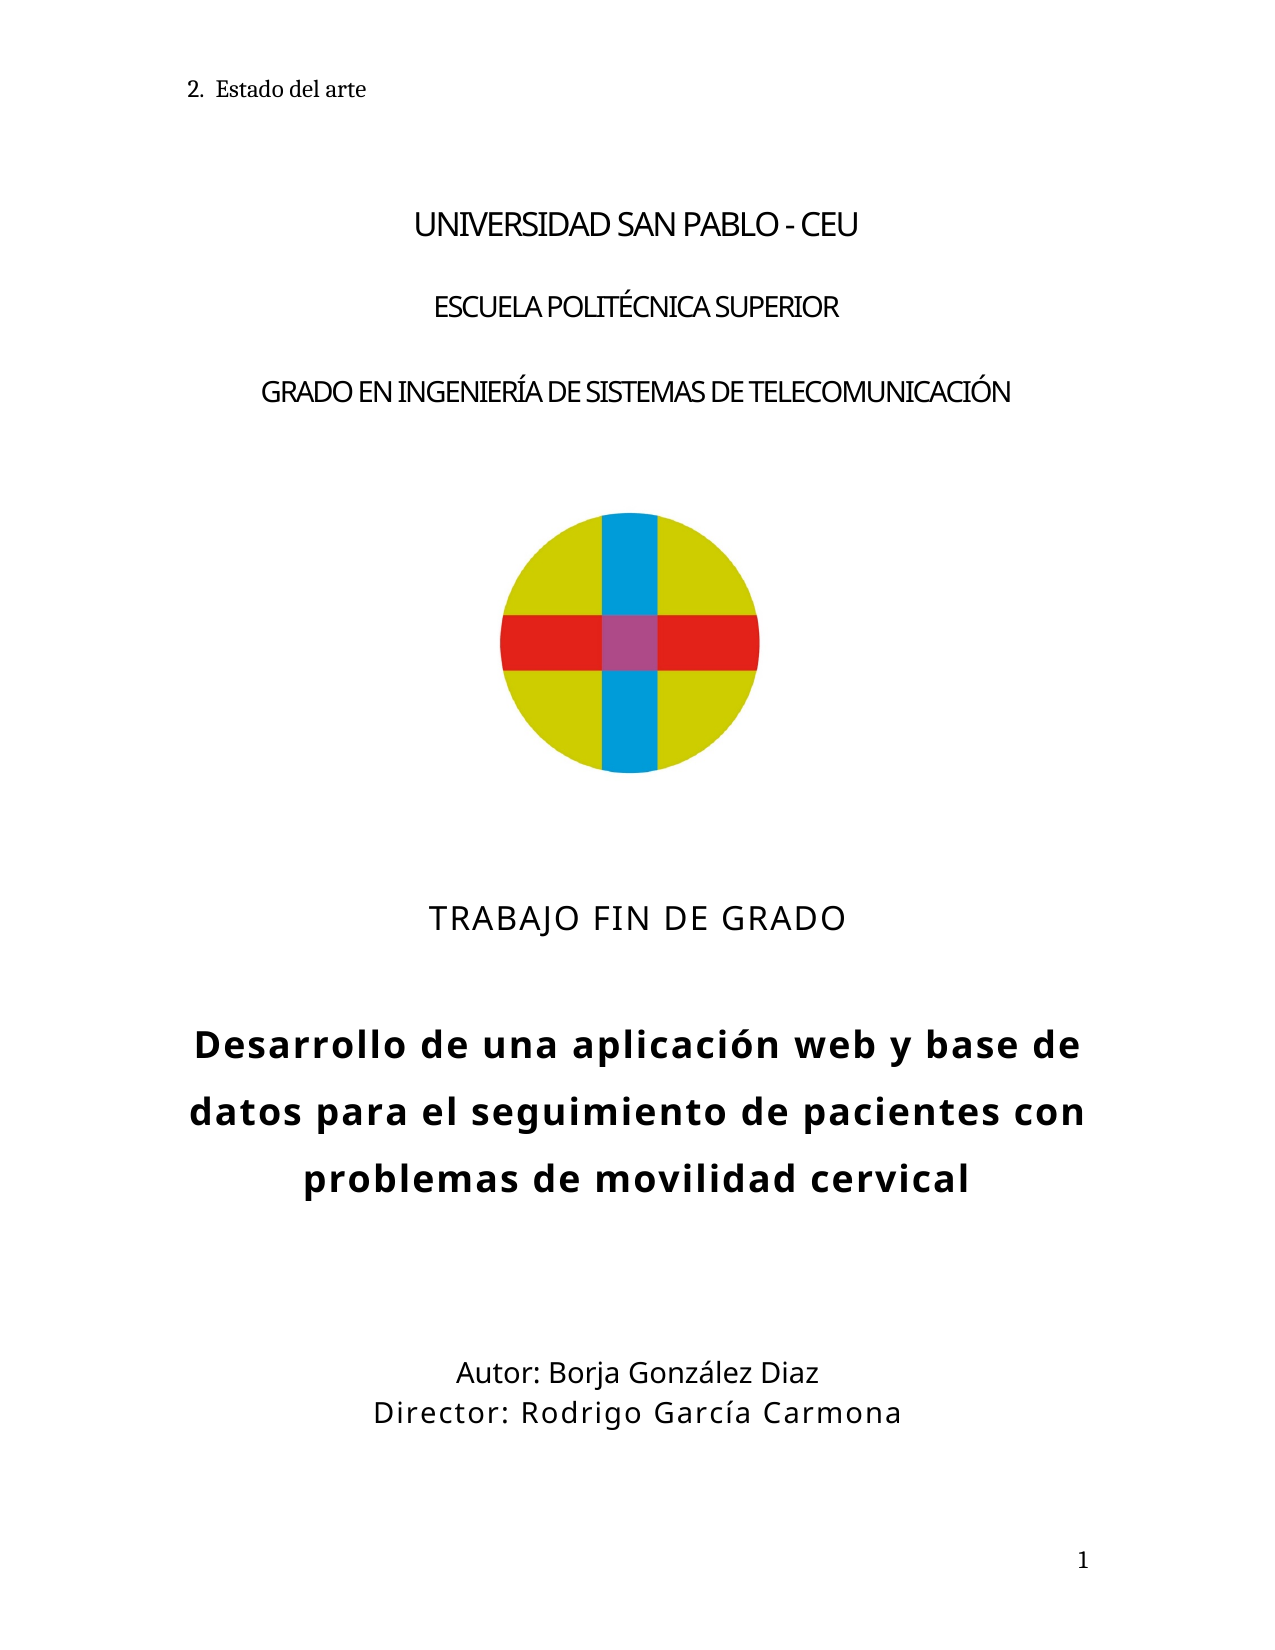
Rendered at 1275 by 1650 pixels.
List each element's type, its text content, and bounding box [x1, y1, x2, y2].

text UNIVERSIDAD SAN PABLO - CEU [187, 201, 1087, 246]
picture [452, 473, 823, 845]
text Director: Rodrigo García Carmona [187, 1392, 1087, 1432]
text GRADO EN INGENIERÍA DE SISTEMAS DE TELECOMUNICACIÓN [187, 371, 1087, 411]
text Desarrollo de una aplicación web y base de datos para el seguimiento de pacientes con problemas de movilidad cervical [187, 1003, 1087, 1203]
text Autor: Borja González Diaz [187, 1353, 1087, 1392]
text ESCUELA POLITÉCNICA SUPERIOR [187, 286, 1087, 326]
text TRABAJO FIN DE GRADO [187, 895, 1087, 941]
